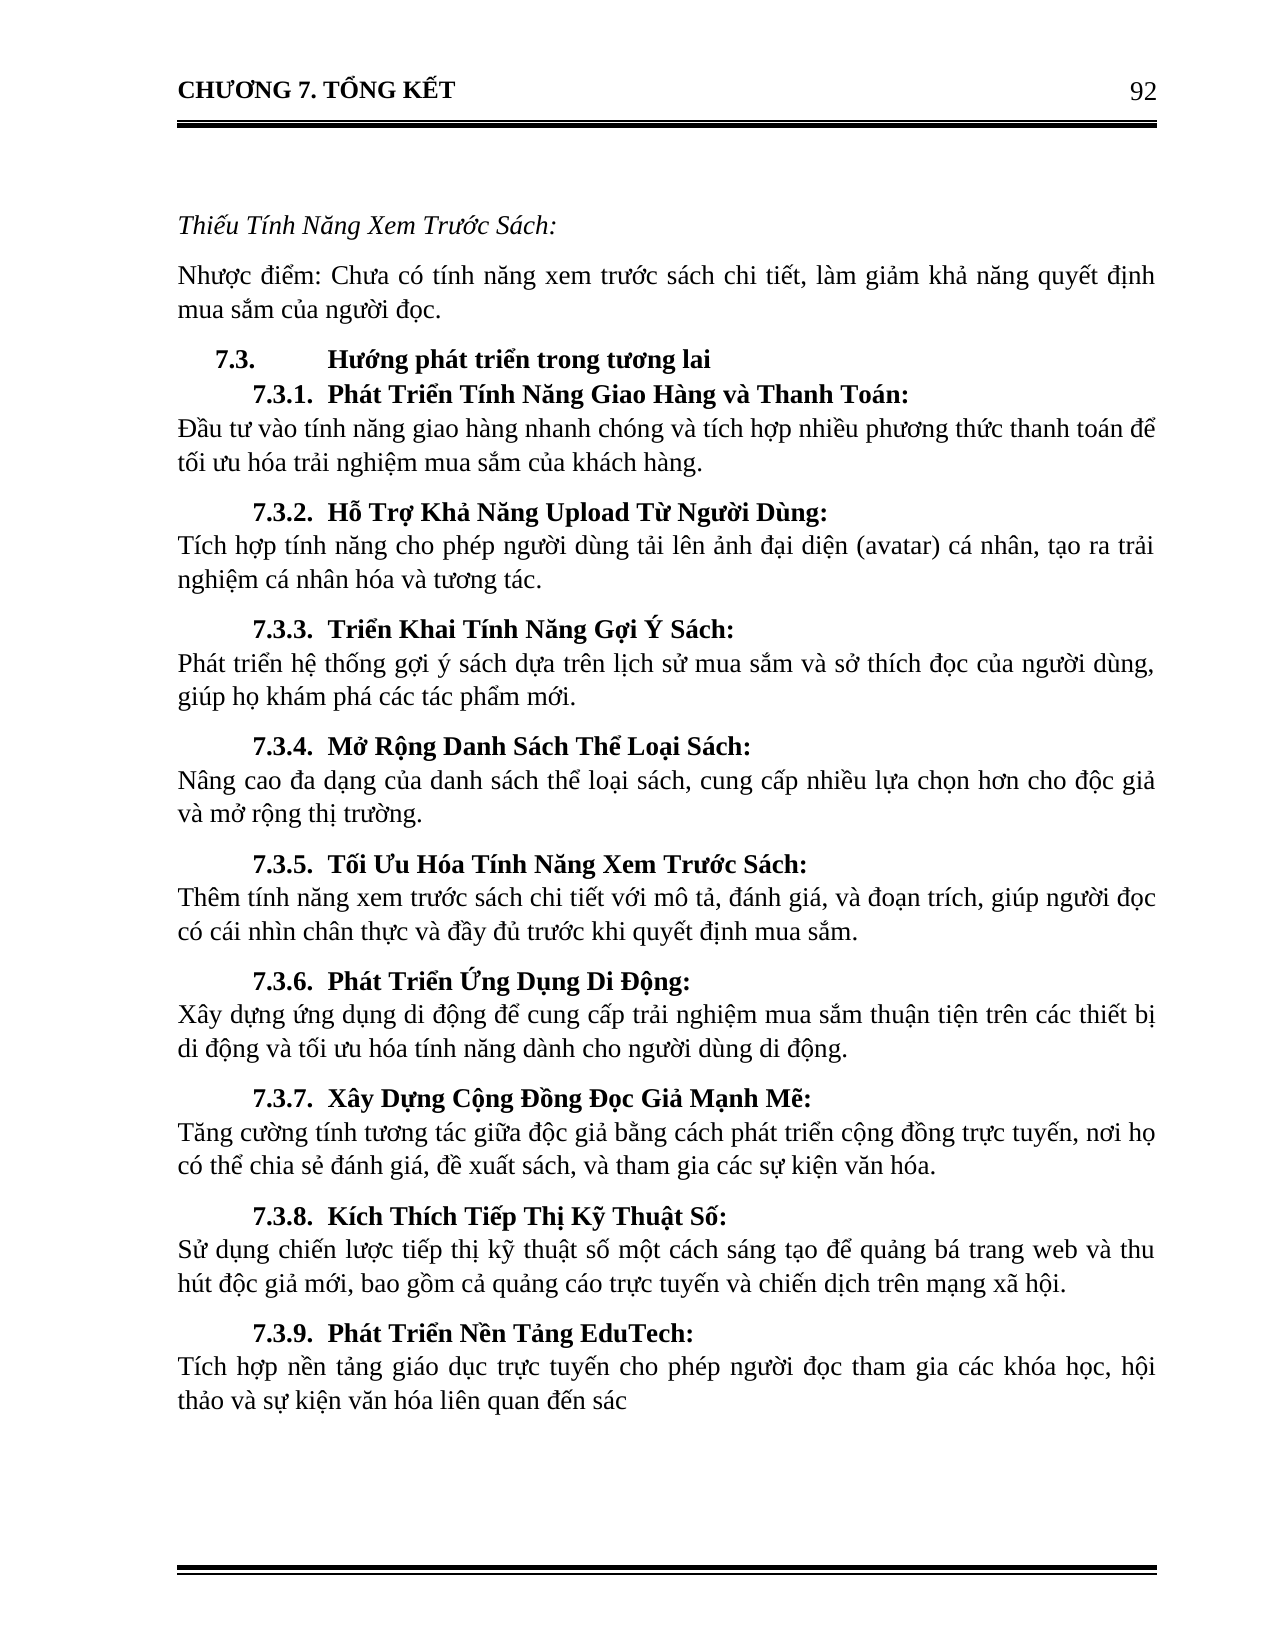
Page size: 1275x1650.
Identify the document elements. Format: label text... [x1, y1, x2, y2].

subtitle Tối Ưu Hóa Tính Năng Xem Trước Sách: [252, 848, 1157, 879]
subtitle Phát Triển Ứng Dụng Di Động: [252, 965, 1157, 996]
subtitle Hỗ Trợ Khả Năng Upload Từ Người Dùng: [252, 496, 1157, 527]
subtitle Triển Khai Tính Năng Gợi Ý Sách: [252, 613, 1157, 644]
text Nhược điểm: Chưa có tính năng xem trước sách chi tiết, làm giảm khả năng quyết định mua sắm của người đọc. [177, 259, 1157, 324]
text Nâng cao đa dạng của danh sách thể loại sách, cung cấp nhiều lựa chọn hơn cho độc giả và mở rộng thị trường. [177, 764, 1157, 829]
text Thêm tính năng xem trước sách chi tiết với mô tả, đánh giá, và đoạn trích, giúp người đọc có cái nhìn chân thực và đầy đủ trước khi quyết định mua sắm. [177, 881, 1157, 946]
subtitle Xây Dựng Cộng Đồng Đọc Giả Mạnh Mẽ: [252, 1082, 1157, 1113]
subtitle Phát Triển Nền Tảng EduTech: [252, 1317, 1157, 1348]
subtitle Kích Thích Tiếp Thị Kỹ Thuật Số: [252, 1199, 1157, 1231]
text Tăng cường tính tương tác giữa độc giả bằng cách phát triển cộng đồng trực tuyến, nơi họ có thể chia sẻ đánh giá, đề xuất sách, và tham gia các sự kiện văn hóa. [177, 1116, 1157, 1181]
text Thiếu Tính Năng Xem Trước Sách: [177, 209, 1157, 240]
text Sử dụng chiến lược tiếp thị kỹ thuật số một cách sáng tạo để quảng bá trang web và thu hút độc giả mới, bao gồm cả quảng cáo trực tuyến và chiến dịch trên mạng xã hội. [177, 1233, 1157, 1298]
text Tích hợp nền tảng giáo dục trực tuyến cho phép người đọc tham gia các khóa học, hội thảo và sự kiện văn hóa liên quan đến sác [177, 1350, 1157, 1415]
subtitle Mở Rộng Danh Sách Thể Loại Sách: [252, 730, 1157, 762]
text Tích hợp tính năng cho phép người dùng tải lên ảnh đại diện (avatar) cá nhân, tạo ra trải nghiệm cá nhân hóa và tương tác. [177, 529, 1157, 594]
subtitle Phát Triển Tính Năng Giao Hàng và Thanh Toán: [252, 378, 1157, 410]
subtitle Hướng phát triển trong tương lai [215, 343, 1157, 374]
text Xây dựng ứng dụng di động để cung cấp trải nghiệm mua sắm thuận tiện trên các thiết bị di động và tối ưu hóa tính năng dành cho người dùng di động. [177, 998, 1157, 1063]
text Phát triển hệ thống gợi ý sách dựa trên lịch sử mua sắm và sở thích đọc của người dùng, giúp họ khám phá các tác phẩm mới. [177, 647, 1157, 711]
text Đầu tư vào tính năng giao hàng nhanh chóng và tích hợp nhiều phương thức thanh toán để tối ưu hóa trải nghiệm mua sắm của khách hàng. [177, 412, 1157, 477]
